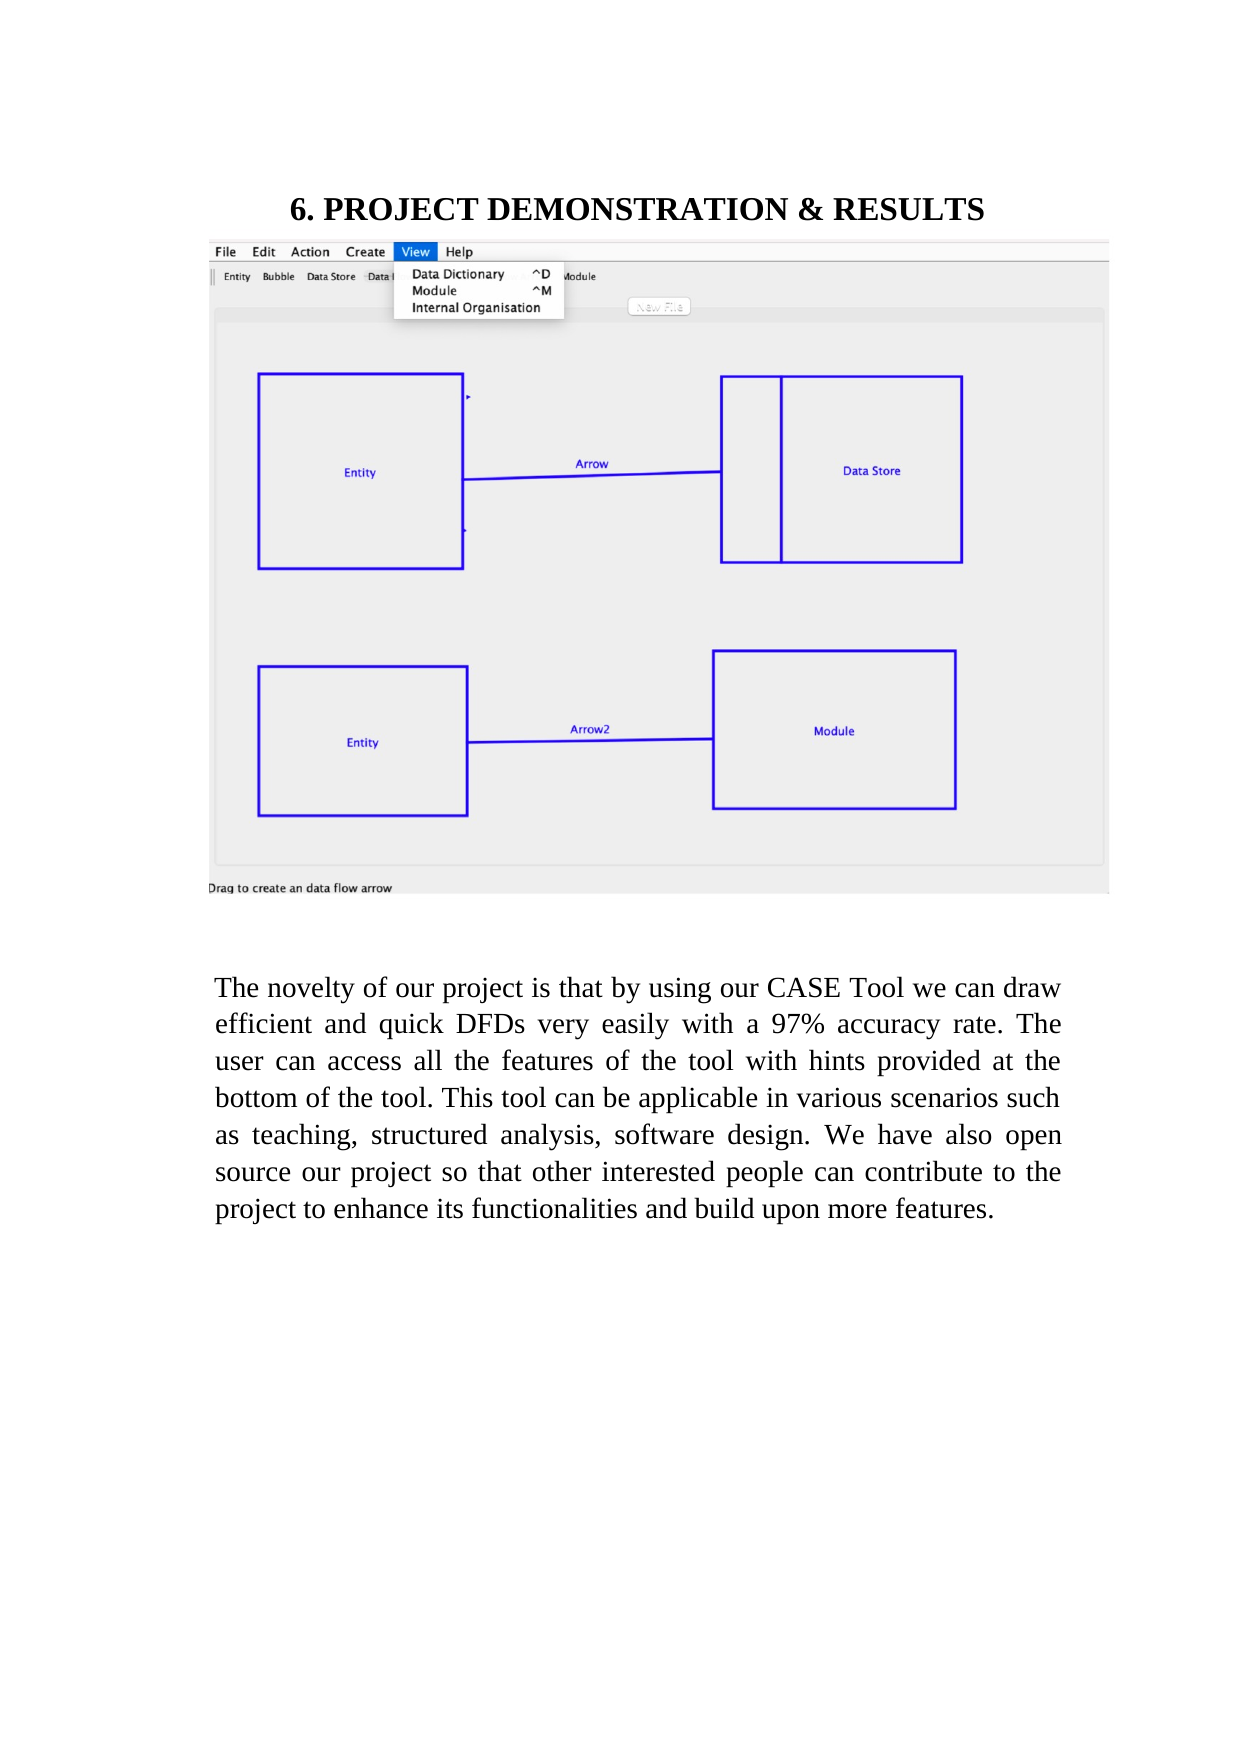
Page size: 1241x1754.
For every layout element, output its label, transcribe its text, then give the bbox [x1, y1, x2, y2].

subtitle PROJECT DEMONSTRATION & RESULTS [289, 189, 1230, 227]
picture [203, 229, 1120, 904]
text The novelty of our project is that by using our CASE Tool we can draw efficient and quick DFDs very easily with a 97% accuracy rate. The user can access all the features of the tool with hints provided at the bottom of the tool. This tool can be applicable in various scenarios such as teaching, structured analysis, software design. We have also open source our project so that other interested people can contribute to the project to enhance its functionalities and build upon more features. [214, 970, 1062, 1224]
